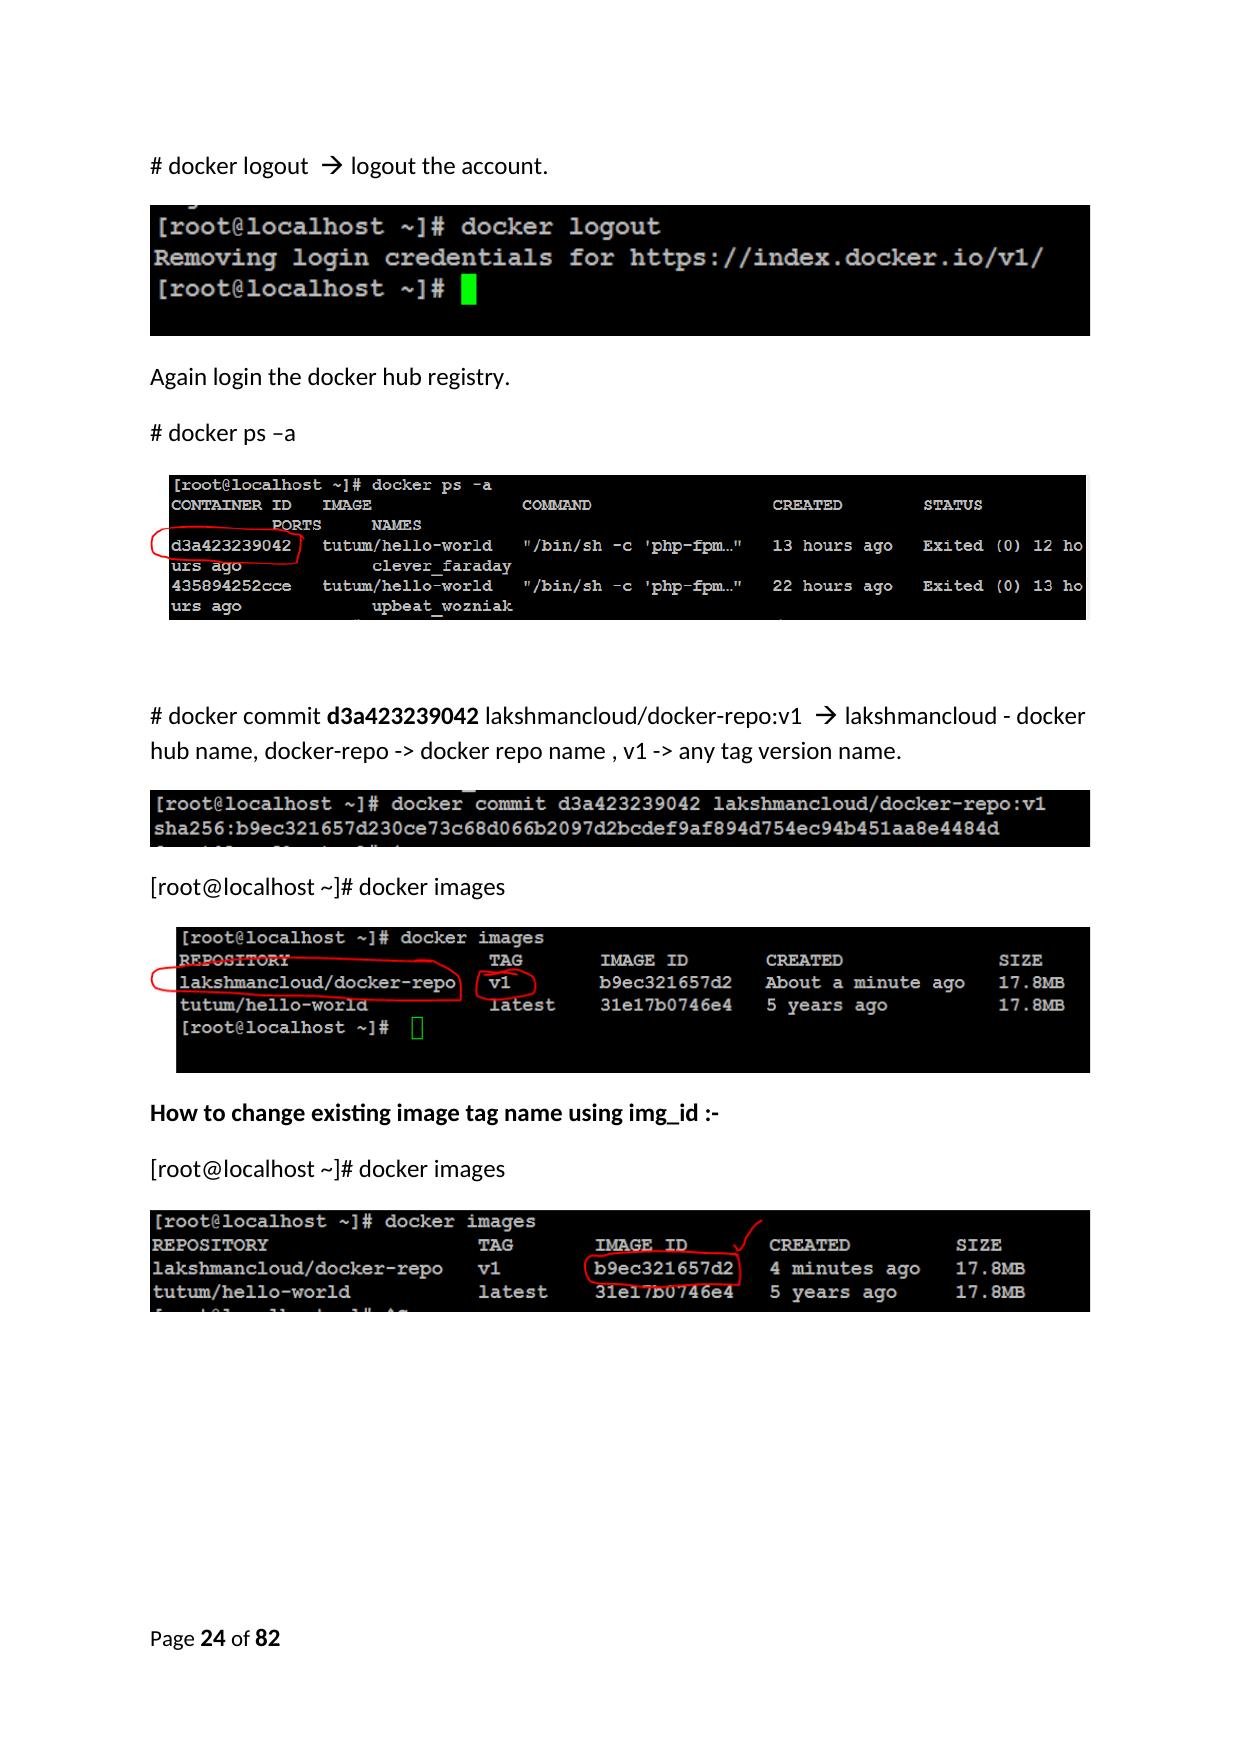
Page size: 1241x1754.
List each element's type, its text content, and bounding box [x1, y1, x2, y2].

picture [150, 205, 1091, 336]
picture [150, 472, 1091, 620]
picture [150, 927, 1091, 1073]
text # docker logout logout the account. [150, 150, 1090, 181]
text # docker ps –a [150, 417, 1090, 447]
text [root@localhost ~]# docker images [150, 1153, 1090, 1184]
text How to change existing image tag name using img_id :- [150, 1097, 1090, 1128]
text [root@localhost ~]# docker images [150, 871, 1090, 902]
picture [150, 1208, 1091, 1312]
text # docker commit d3a423239042 lakshmancloud/docker-repo:v1 lakshmancloud - docker hub name, docker-repo -> docker repo name , v1 -> any tag version name. [150, 700, 1090, 766]
picture [150, 790, 1091, 847]
text Again login the docker hub registry. [150, 361, 1090, 392]
